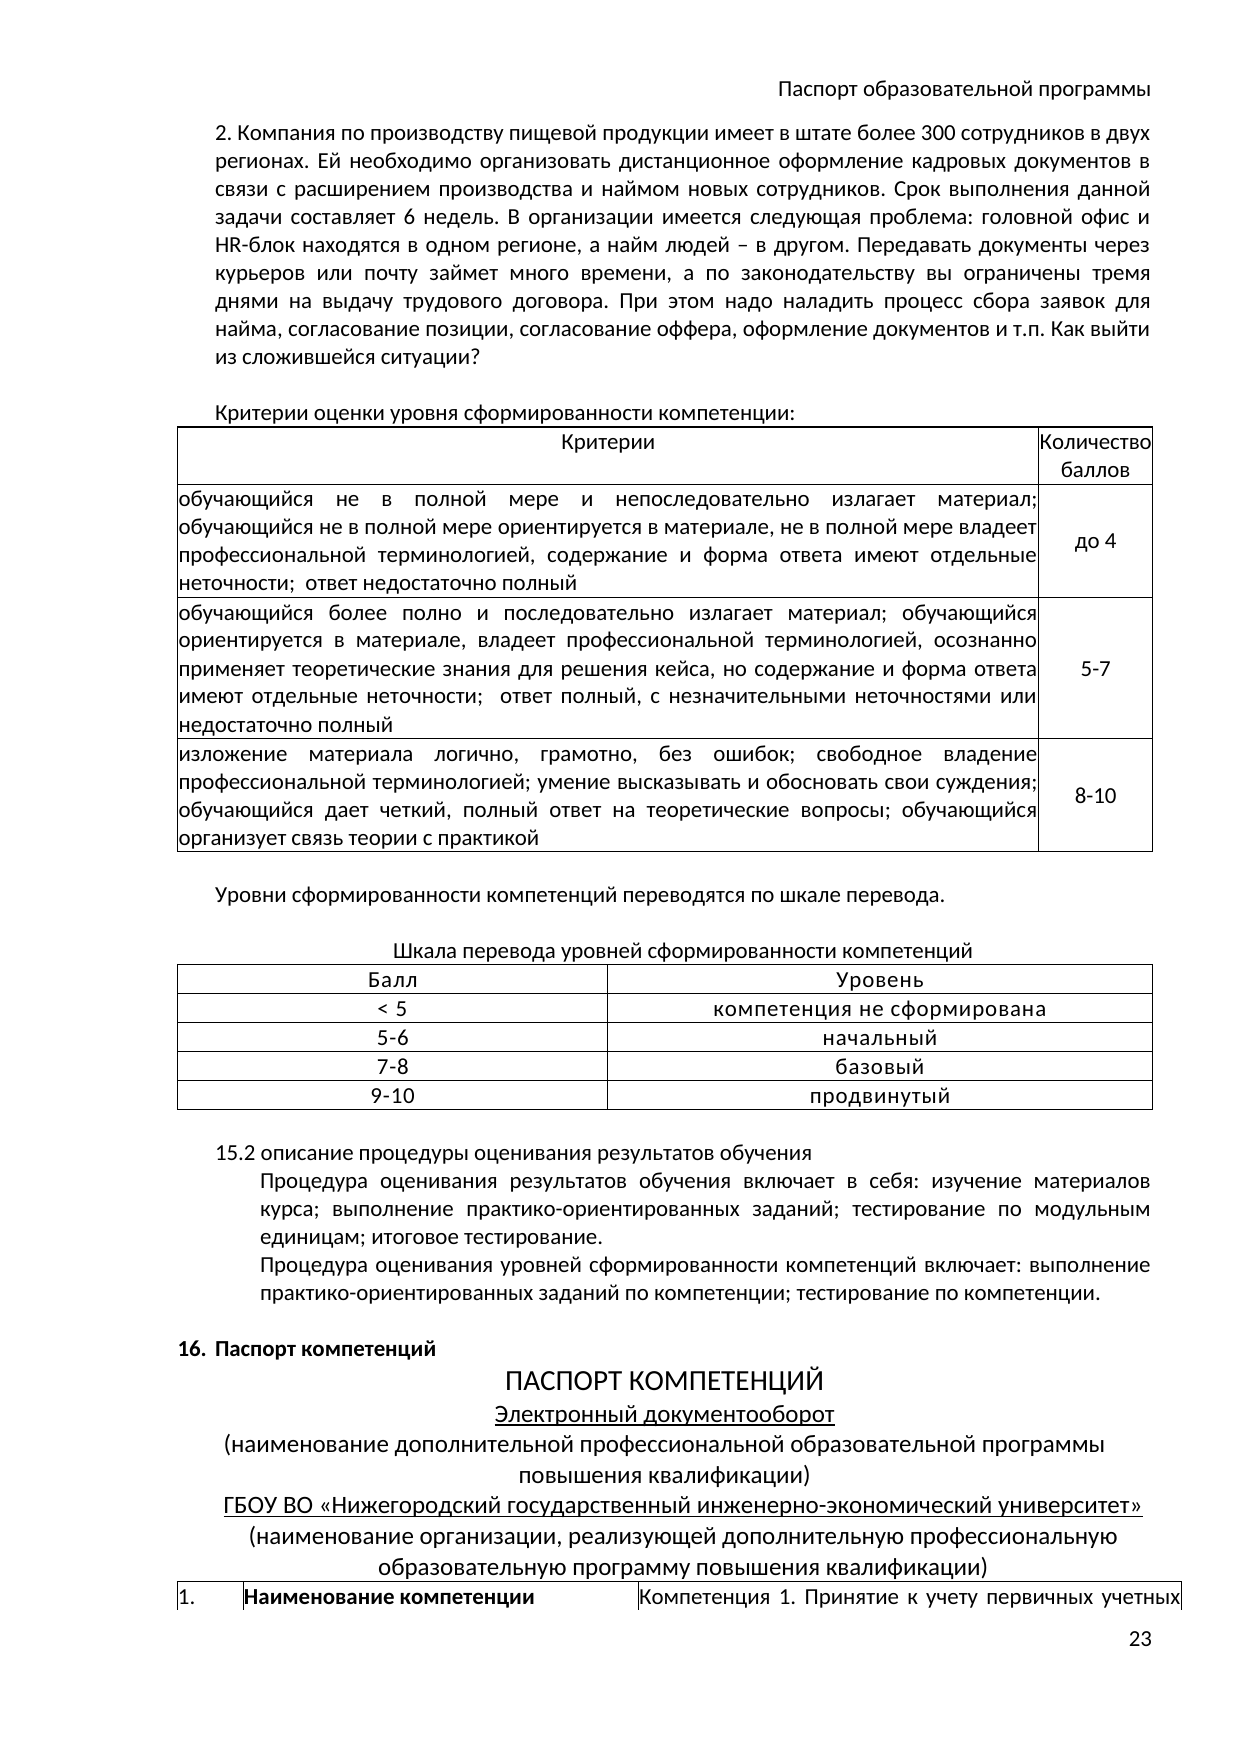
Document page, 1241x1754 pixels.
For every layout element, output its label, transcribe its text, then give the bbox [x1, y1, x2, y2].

table_cell 7-8 [178, 1052, 607, 1080]
list (наименование организации, реализующей дополнительную профессиональную образовательную программу повышения квалификации) [215, 1520, 1152, 1581]
list Шкала перевода уровней сформированности компетенций [215, 936, 1152, 964]
table_cell < 5 [178, 994, 607, 1022]
list Уровни сформированности компетенций переводятся по шкале перевода. [215, 880, 1152, 908]
list Процедура оценивания уровней сформированности компетенций включает: выполнение практико-ориентированных заданий по компетенции; тестирование по компетенции. [260, 1250, 1152, 1306]
list 2. Компания по производству пищевой продукции имеет в штате более 300 сотрудников в двух регионах. Ей необходимо организовать дистанционное оформление кадровых документов в связи с расширением производства и наймом новых сотрудников. Срок выполнения данной задачи составляет 6 недель. В организации имеется следующая проблема: головной офис и HR-блок находятся в одном регионе, а найм людей ‒ в другом. Передавать документы через курьеров или почту займет много времени, а по законодательству вы ограничены тремя днями на выдачу трудового договора. При этом надо наладить процесс сбора заявок для найма, согласование позиции, согласование оффера, оформление документов и т.п. Как выйти из сложившейся ситуации? [215, 118, 1152, 370]
table_cell продвинутый [608, 1081, 1152, 1109]
table_cell до 4 [1039, 485, 1152, 597]
table_header Количество баллов [1039, 428, 1152, 483]
table_header Балл [178, 965, 607, 993]
table_cell обучающийся более полно и последовательно излагает материал; обучающийся ориентируется в материале, владеет профессиональной терминологией, осознанно применяет теоретические знания для решения кейса, но содержание и форма ответа имеют отдельные неточности; ответ полный, с незначительными неточностями или недостаточно полный [178, 598, 1038, 738]
table_header Критерии [178, 428, 1038, 483]
list Паспорт компетенций [177, 1334, 1152, 1362]
text Электронный документооборот [177, 1398, 1152, 1429]
text (наименование дополнительной профессиональной образовательной программы повышения квалификации) [177, 1429, 1152, 1490]
table_header 1. [178, 1582, 243, 1610]
table_cell обучающийся не в полной мере и непоследовательно излагает материал; обучающийся не в полной мере ориентируется в материале, не в полной мере владеет профессиональной терминологией, содержание и форма ответа имеют отдельные неточности; ответ недостаточно полный [178, 485, 1038, 597]
table_cell изложение материала логично, грамотно, без ошибок; свободное владение профессиональной терминологией; умение высказывать и обосновать свои суждения; обучающийся дает четкий, полный ответ на теоретические вопросы; обучающийся организует связь теории с практикой [178, 739, 1038, 851]
table_cell 5-6 [178, 1023, 607, 1051]
list Критерии оценки уровня сформированности компетенции: [215, 398, 1152, 426]
table_cell 9-10 [178, 1081, 607, 1109]
text ПАСПОРТ КОМПЕТЕНЦИЙ [177, 1362, 1152, 1398]
table_cell базовый [608, 1052, 1152, 1080]
list Процедура оценивания результатов обучения включает в себя: изучение материалов курса; выполнение практико-ориентированных заданий; тестирование по модульным единицам; итоговое тестирование. [260, 1166, 1152, 1250]
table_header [244, 1582, 638, 1610]
table_cell компетенция не сформирована [608, 994, 1152, 1022]
table_header Уровень [608, 965, 1152, 993]
list 15.2 описание процедуры оценивания результатов обучения [215, 1138, 1152, 1166]
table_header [639, 1582, 1181, 1610]
table_cell 5-7 [1039, 598, 1152, 738]
list ГБОУ ВО «Нижегородский государственный инженерно-экономический университет» [215, 1490, 1152, 1520]
table_cell 8-10 [1039, 739, 1152, 851]
table_cell начальный [608, 1023, 1152, 1051]
